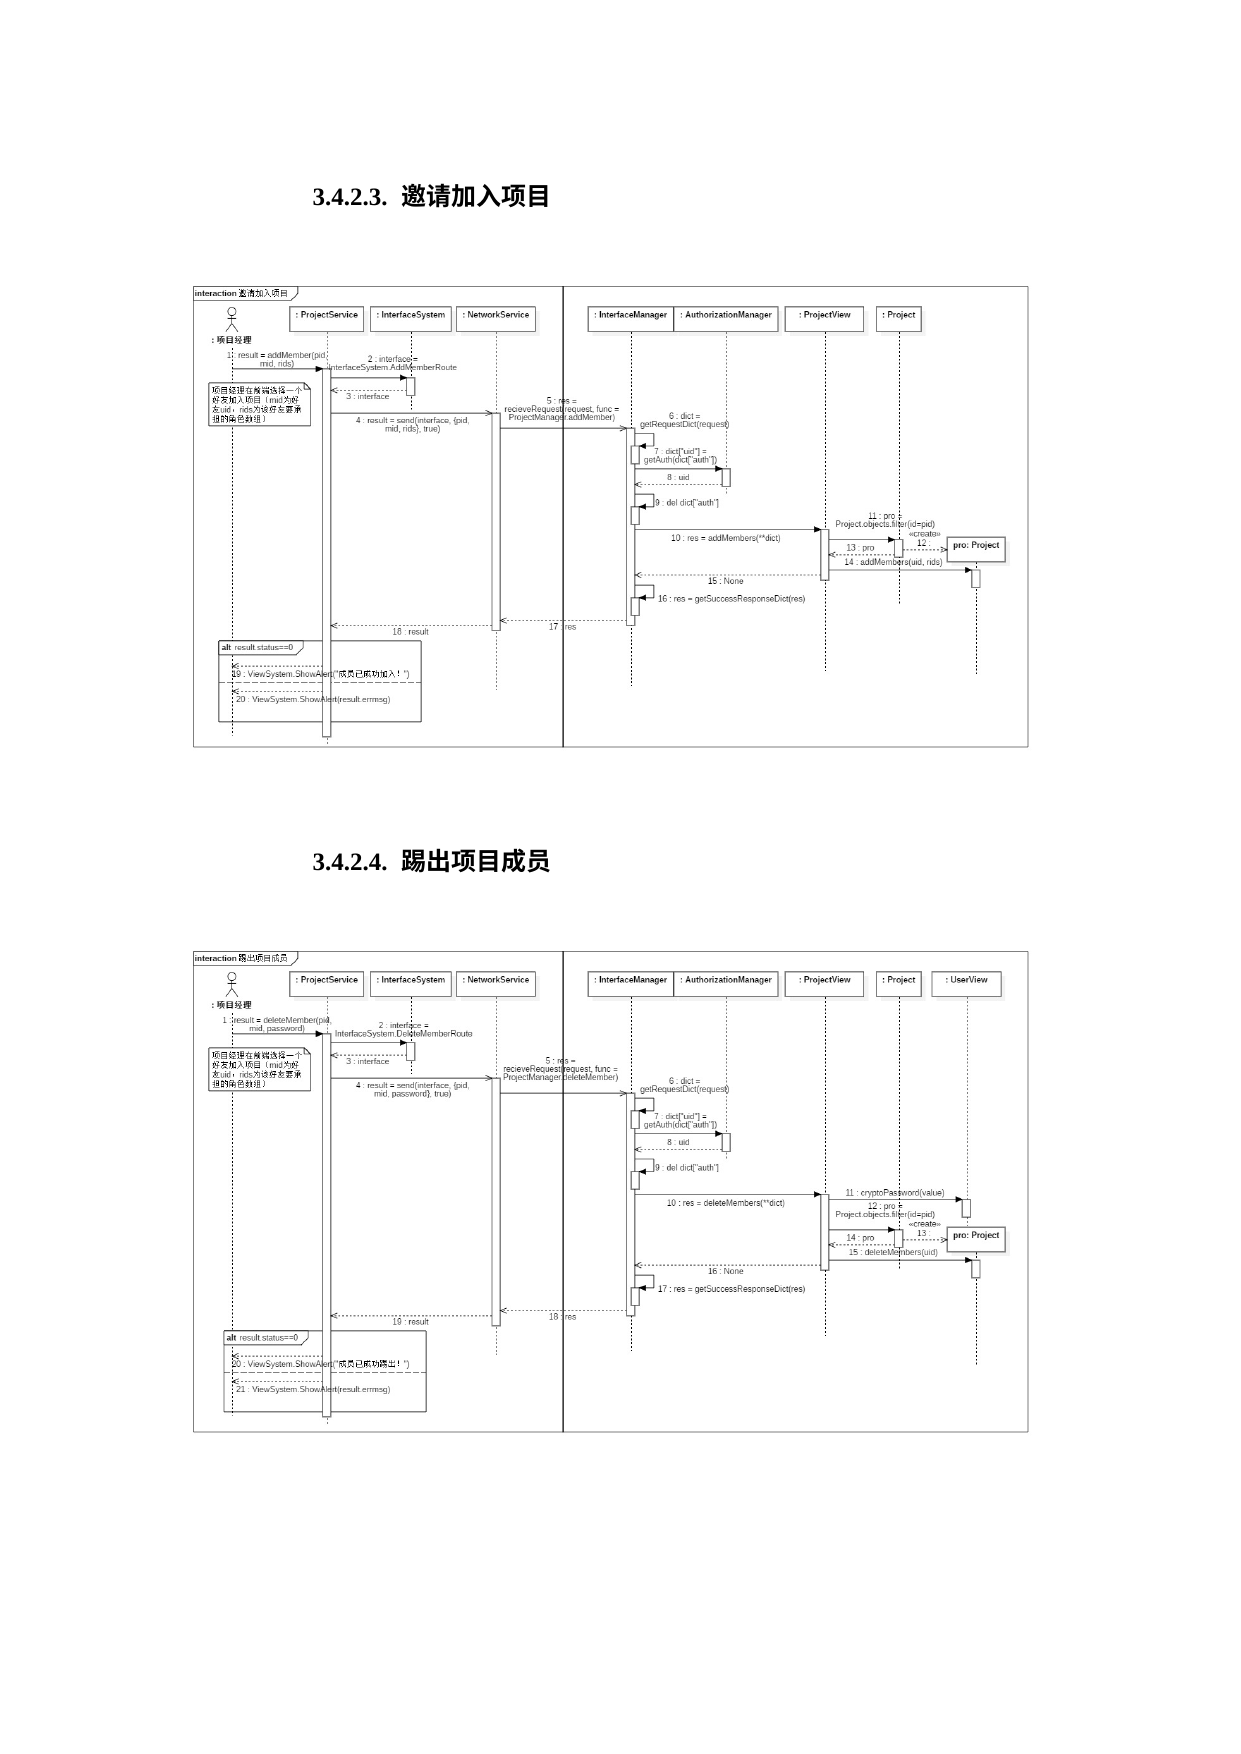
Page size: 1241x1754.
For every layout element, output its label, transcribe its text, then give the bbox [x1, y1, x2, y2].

picture [187, 280, 1053, 772]
subtitle 邀请加入项目 [312, 162, 1053, 227]
picture [187, 945, 1053, 1457]
subtitle 踢出项目成员 [312, 827, 1053, 892]
